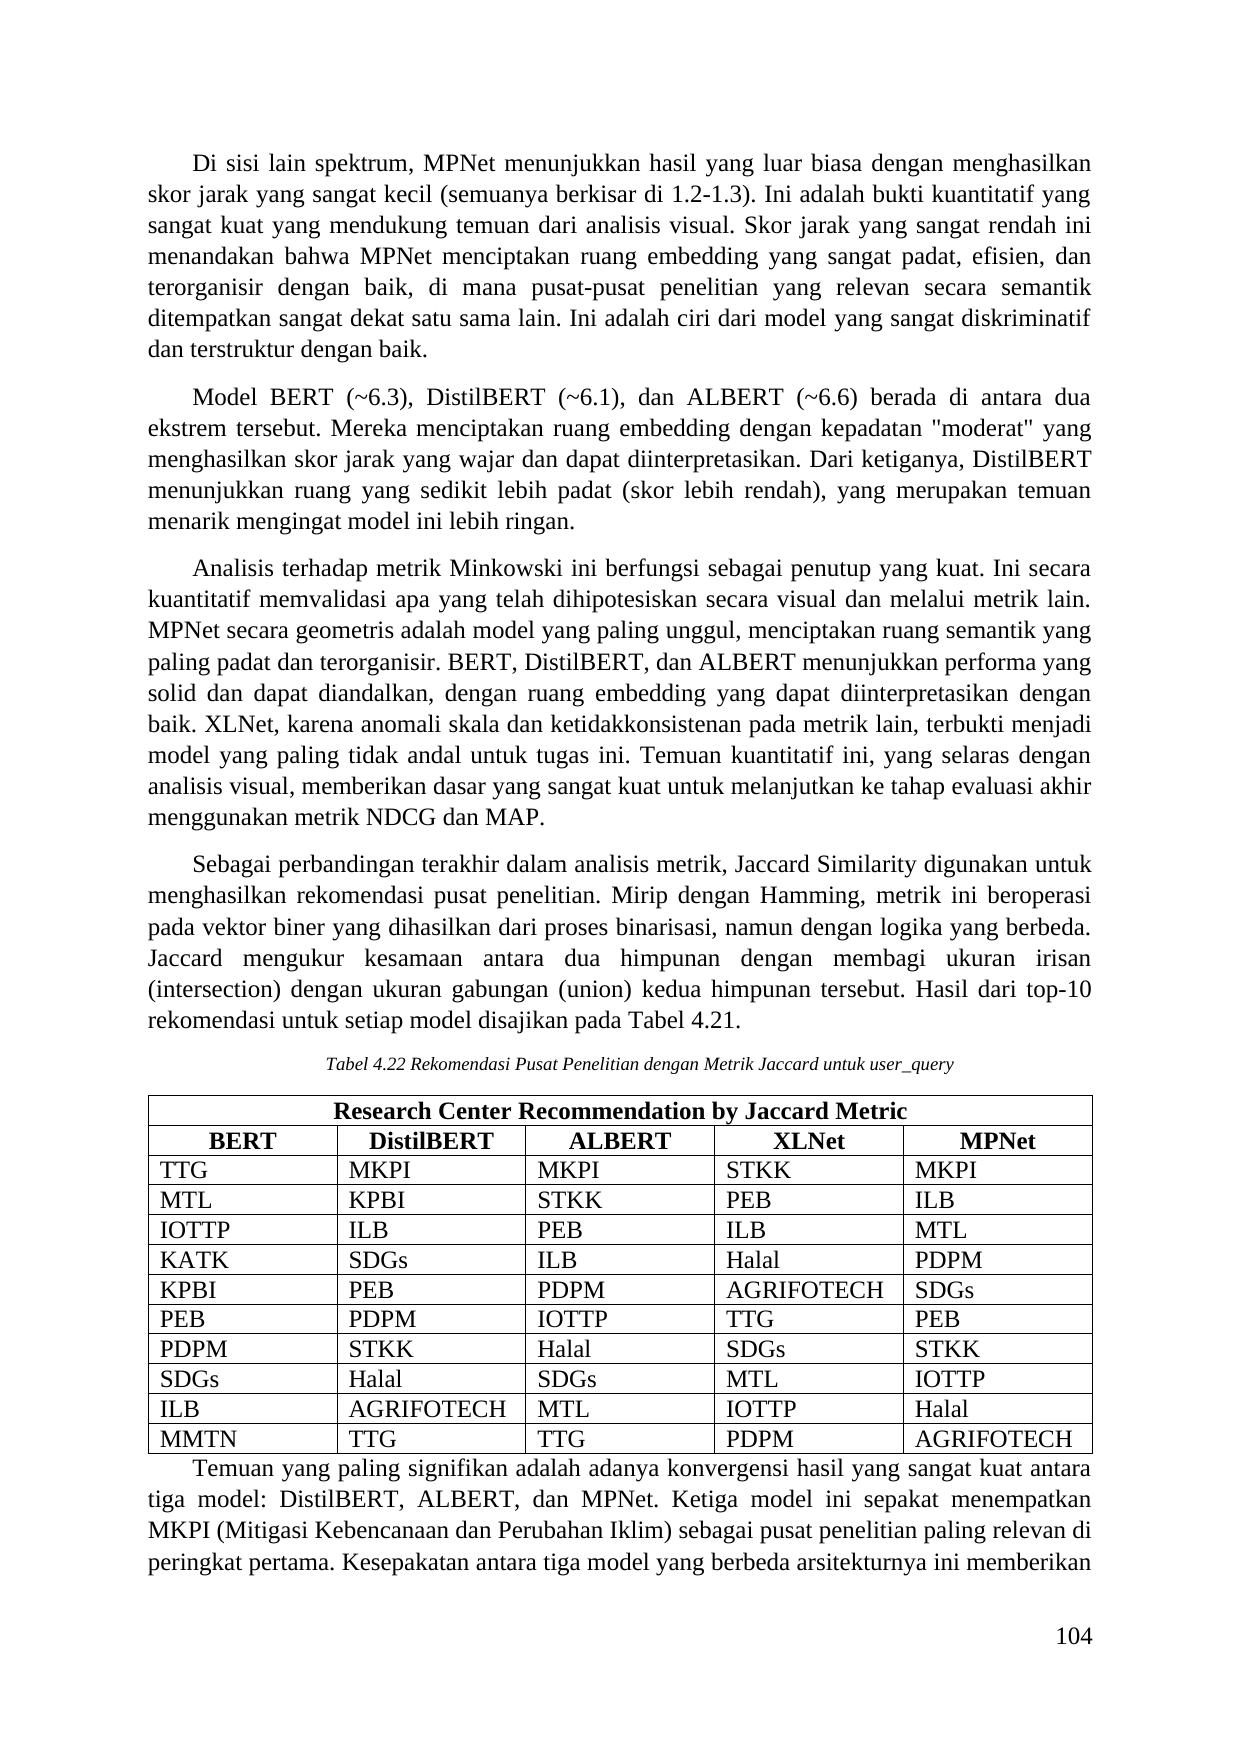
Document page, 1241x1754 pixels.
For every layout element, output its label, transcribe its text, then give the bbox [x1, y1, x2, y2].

table_cell PEB [526, 1215, 714, 1244]
table_cell KPBI [338, 1185, 525, 1214]
table_cell AGRIFOTECH [904, 1424, 1092, 1452]
table_cell BERT [149, 1126, 337, 1154]
text Sebagai perbandingan terakhir dalam analisis metrik, Jaccard Similarity digunakan untuk menghasilkan rekomendasi pusat penelitian. Mirip dengan Hamming, metrik ini beroperasi pada vektor biner yang dihasilkan dari proses binarisasi, namun dengan logika yang berbeda. Jaccard mengukur kesamaan antara dua himpunan dengan membagi ukuran irisan (intersection) dengan ukuran gabungan (union) kedua himpunan tersebut. Hasil dari top-10 rekomendasi untuk setiap model disajikan pada Tabel 4.21. [148, 849, 1092, 1033]
table_cell SDGs [526, 1364, 714, 1393]
table_cell PDPM [338, 1305, 525, 1333]
table_cell SDGs [904, 1275, 1092, 1303]
table_cell SDGs [338, 1245, 525, 1274]
table_cell PEB [715, 1185, 903, 1214]
table_cell MTL [149, 1185, 337, 1214]
table_cell PDPM [904, 1245, 1092, 1274]
table_cell MTL [715, 1364, 903, 1393]
table_cell MTL [904, 1215, 1092, 1244]
table_cell PDPM [149, 1334, 337, 1363]
table_cell ILB [149, 1394, 337, 1423]
table_cell STKK [715, 1156, 903, 1184]
table_cell DistilBERT [338, 1126, 525, 1154]
text Analisis terhadap metrik Minkowski ini berfungsi sebagai penutup yang kuat. Ini secara kuantitatif memvalidasi apa yang telah dihipotesiskan secara visual dan melalui metrik lain. MPNet secara geometris adalah model yang paling unggul, menciptakan ruang semantik yang paling padat dan terorganisir. BERT, DistilBERT, dan ALBERT menunjukkan performa yang solid dan dapat diandalkan, dengan ruang embedding yang dapat diinterpretasikan dengan baik. XLNet, karena anomali skala dan ketidakkonsistenan pada metrik lain, terbukti menjadi model yang paling tidak andal untuk tugas ini. Temuan kuantitatif ini, yang selaras dengan analisis visual, memberikan dasar yang sangat kuat untuk melanjutkan ke tahap evaluasi akhir menggunakan metrik NDCG dan MAP. [148, 553, 1092, 831]
table_cell MKPI [526, 1156, 714, 1184]
table_cell PEB [338, 1275, 525, 1303]
text Model BERT (~6.3), DistilBERT (~6.1), dan ALBERT (~6.6) berada di antara dua ekstrem tersebut. Mereka menciptakan ruang embedding dengan kepadatan "moderat" yang menghasilkan skor jarak yang wajar dan dapat diinterpretasikan. Dari ketiganya, DistilBERT menunjukkan ruang yang sedikit lebih padat (skor lebih rendah), yang merupakan temuan menarik mengingat model ini lebih ringan. [148, 382, 1092, 534]
table_cell KPBI [149, 1275, 337, 1303]
table_cell Halal [338, 1364, 525, 1393]
table_cell TTG [526, 1424, 714, 1452]
table_cell MMTN [149, 1424, 337, 1452]
table_cell AGRIFOTECH [715, 1275, 903, 1303]
table_cell TTG [715, 1305, 903, 1333]
table_cell ILB [526, 1245, 714, 1274]
table_cell AGRIFOTECH [338, 1394, 525, 1423]
table_cell Halal [526, 1334, 714, 1363]
table_cell STKK [526, 1185, 714, 1214]
table_cell ILB [338, 1215, 525, 1244]
table_cell PEB [149, 1305, 337, 1333]
table_cell IOTTP [526, 1305, 714, 1333]
table_cell TTG [338, 1424, 525, 1452]
table_cell IOTTP [715, 1394, 903, 1423]
table_cell MKPI [904, 1156, 1092, 1184]
table_cell SDGs [715, 1334, 903, 1363]
table_cell MPNet [904, 1126, 1092, 1154]
table_cell SDGs [149, 1364, 337, 1393]
table_cell PDPM [715, 1424, 903, 1452]
table_cell ALBERT [526, 1126, 714, 1154]
table_cell Halal [715, 1245, 903, 1274]
table_cell TTG [149, 1156, 337, 1184]
table_cell ILB [715, 1215, 903, 1244]
table_cell PDPM [526, 1275, 714, 1303]
table_cell STKK [904, 1334, 1092, 1363]
table_cell STKK [338, 1334, 525, 1363]
table_cell IOTTP [904, 1364, 1092, 1393]
table_cell KATK [149, 1245, 337, 1274]
table_cell ILB [904, 1185, 1092, 1214]
text Di sisi lain spektrum, MPNet menunjukkan hasil yang luar biasa dengan menghasilkan skor jarak yang sangat kecil (semuanya berkisar di 1.2-1.3). Ini adalah bukti kuantitatif yang sangat kuat yang mendukung temuan dari analisis visual. Skor jarak yang sangat rendah ini menandakan bahwa MPNet menciptakan ruang embedding yang sangat padat, efisien, dan terorganisir dengan baik, di mana pusat-pusat penelitian yang relevan secara semantik ditempatkan sangat dekat satu sama lain. Ini adalah ciri dari model yang sangat diskriminatif dan terstruktur dengan baik. [148, 148, 1092, 363]
table_cell Halal [904, 1394, 1092, 1423]
table_cell MTL [526, 1394, 714, 1423]
table_cell MKPI [338, 1156, 525, 1184]
table_header Research Center Recommendation by Jaccard Metric [149, 1096, 1092, 1125]
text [148, 1454, 1092, 1575]
table_cell IOTTP [149, 1215, 337, 1244]
table_cell XLNet [715, 1126, 903, 1154]
table_cell PEB [904, 1305, 1092, 1333]
